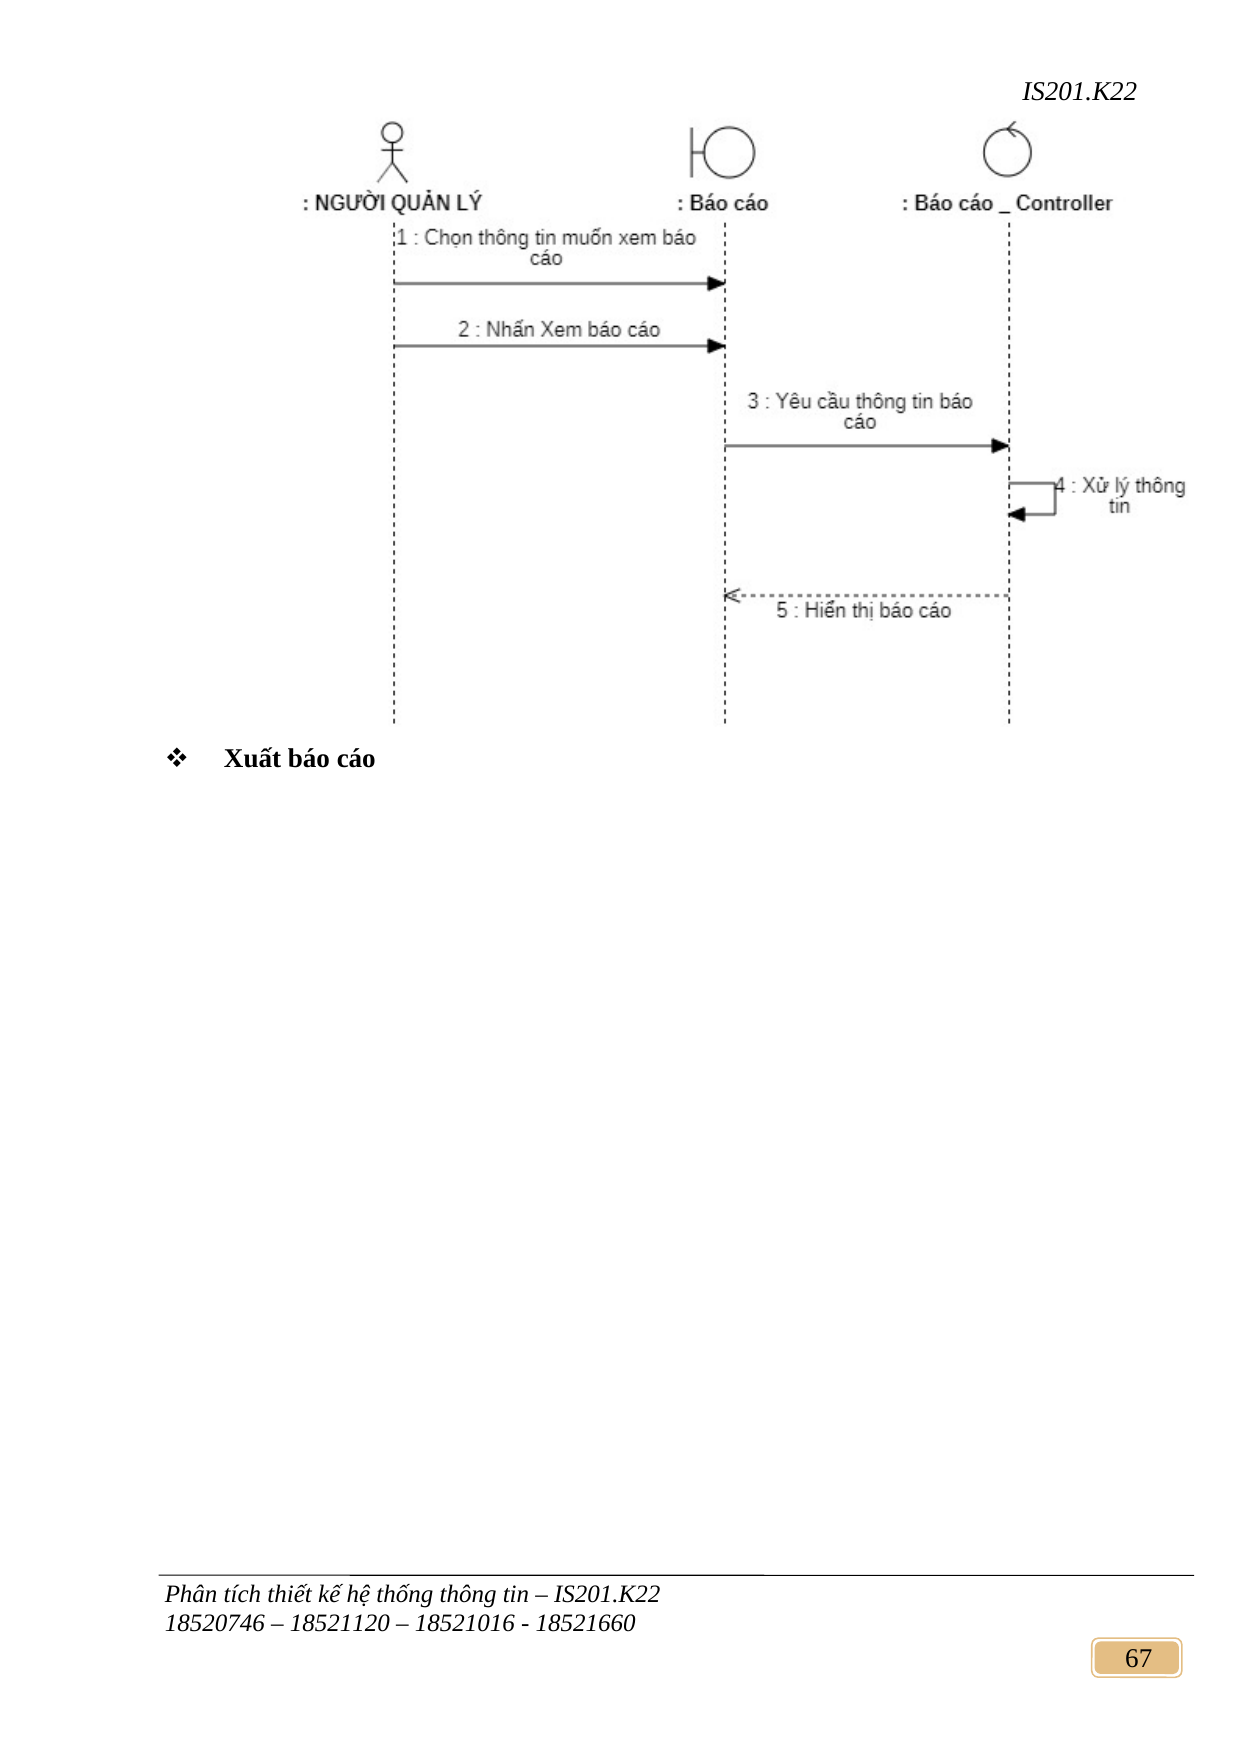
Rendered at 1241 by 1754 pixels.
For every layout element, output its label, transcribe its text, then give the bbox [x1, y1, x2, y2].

picture [239, 106, 1241, 727]
list Xuất báo cáo [164, 742, 1184, 773]
